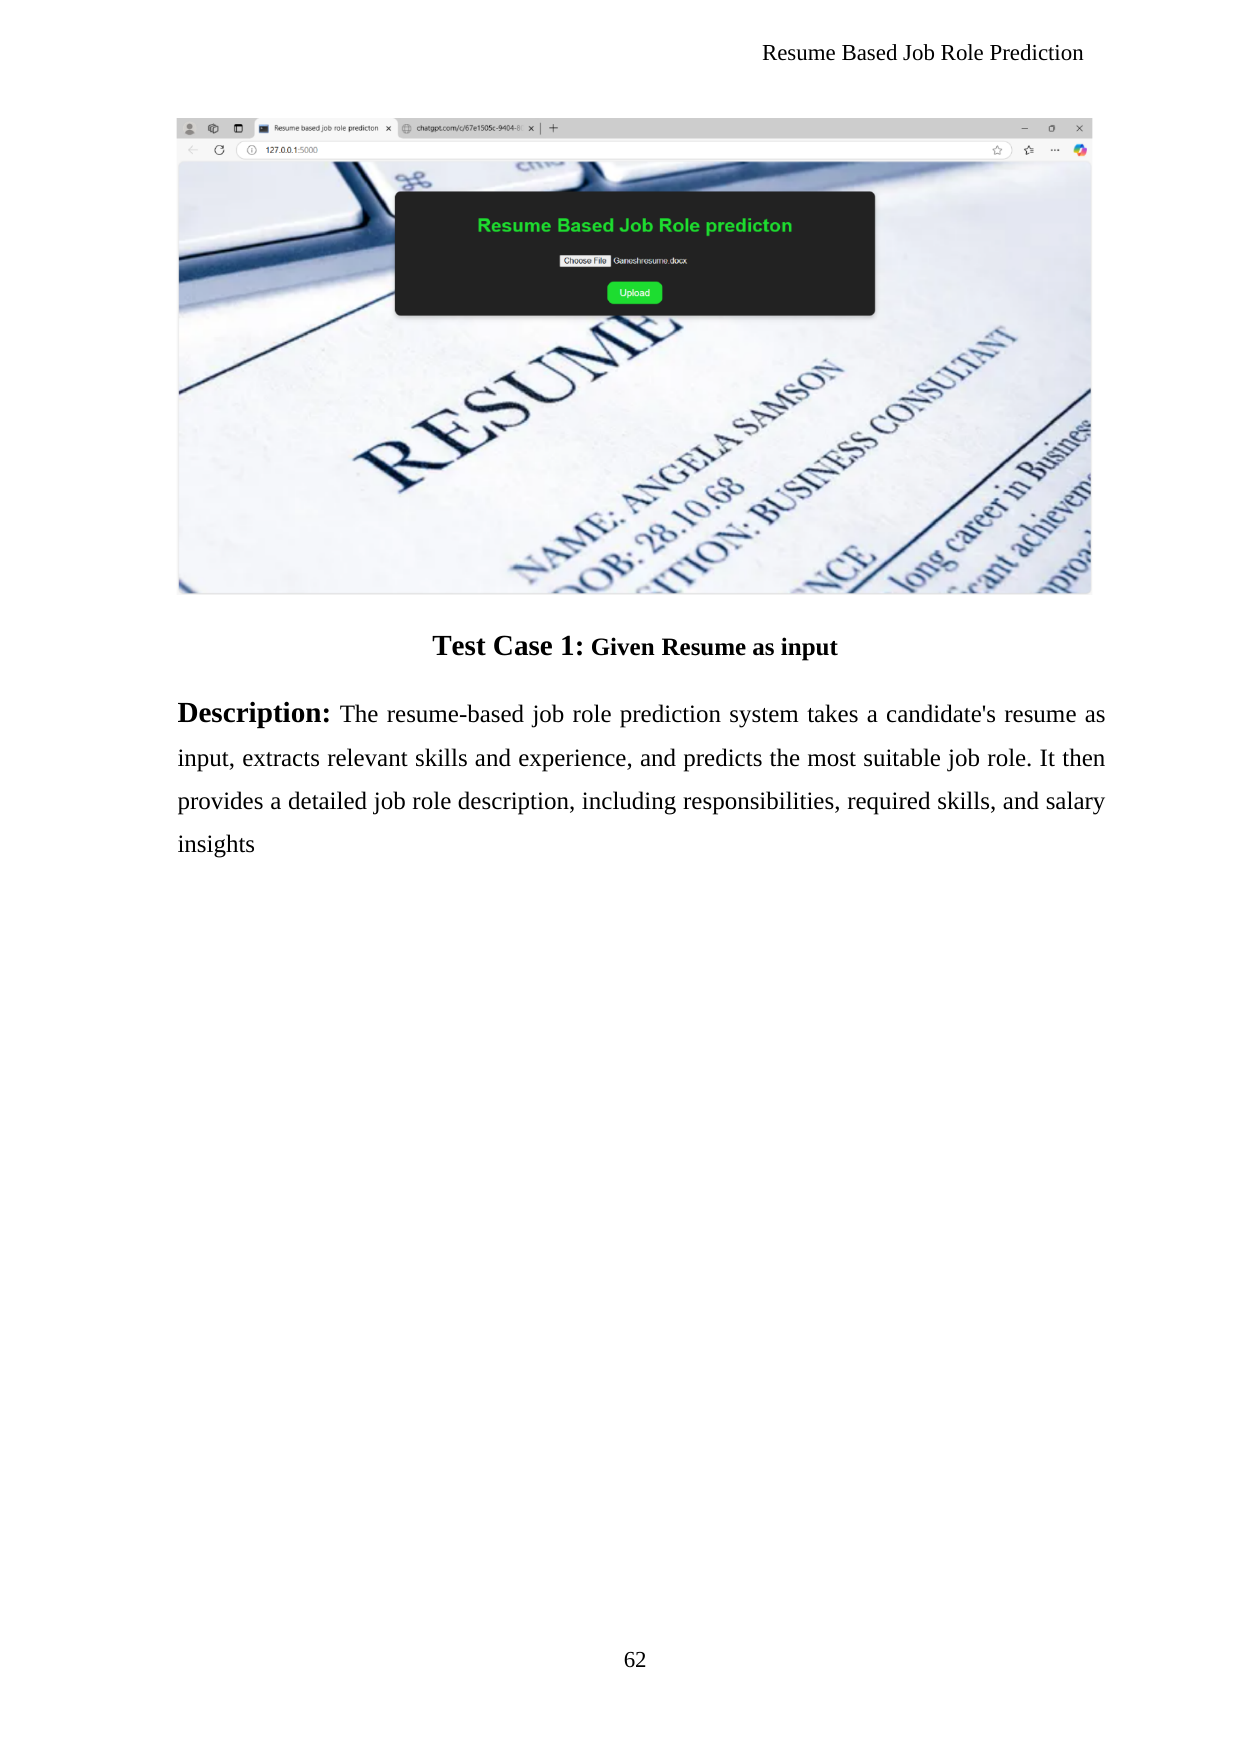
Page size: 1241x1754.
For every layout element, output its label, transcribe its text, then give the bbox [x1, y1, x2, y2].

picture [176, 118, 1093, 595]
text Test Case 1: Given Resume as input [133, 628, 1137, 662]
text Description: The resume-based job role prediction system takes a candidate's resume as input, extracts relevant skills and experience, and predicts the most suitable job role. It then provides a detailed job role description, including responsibilities, required skills, and salary insights [177, 695, 1107, 858]
